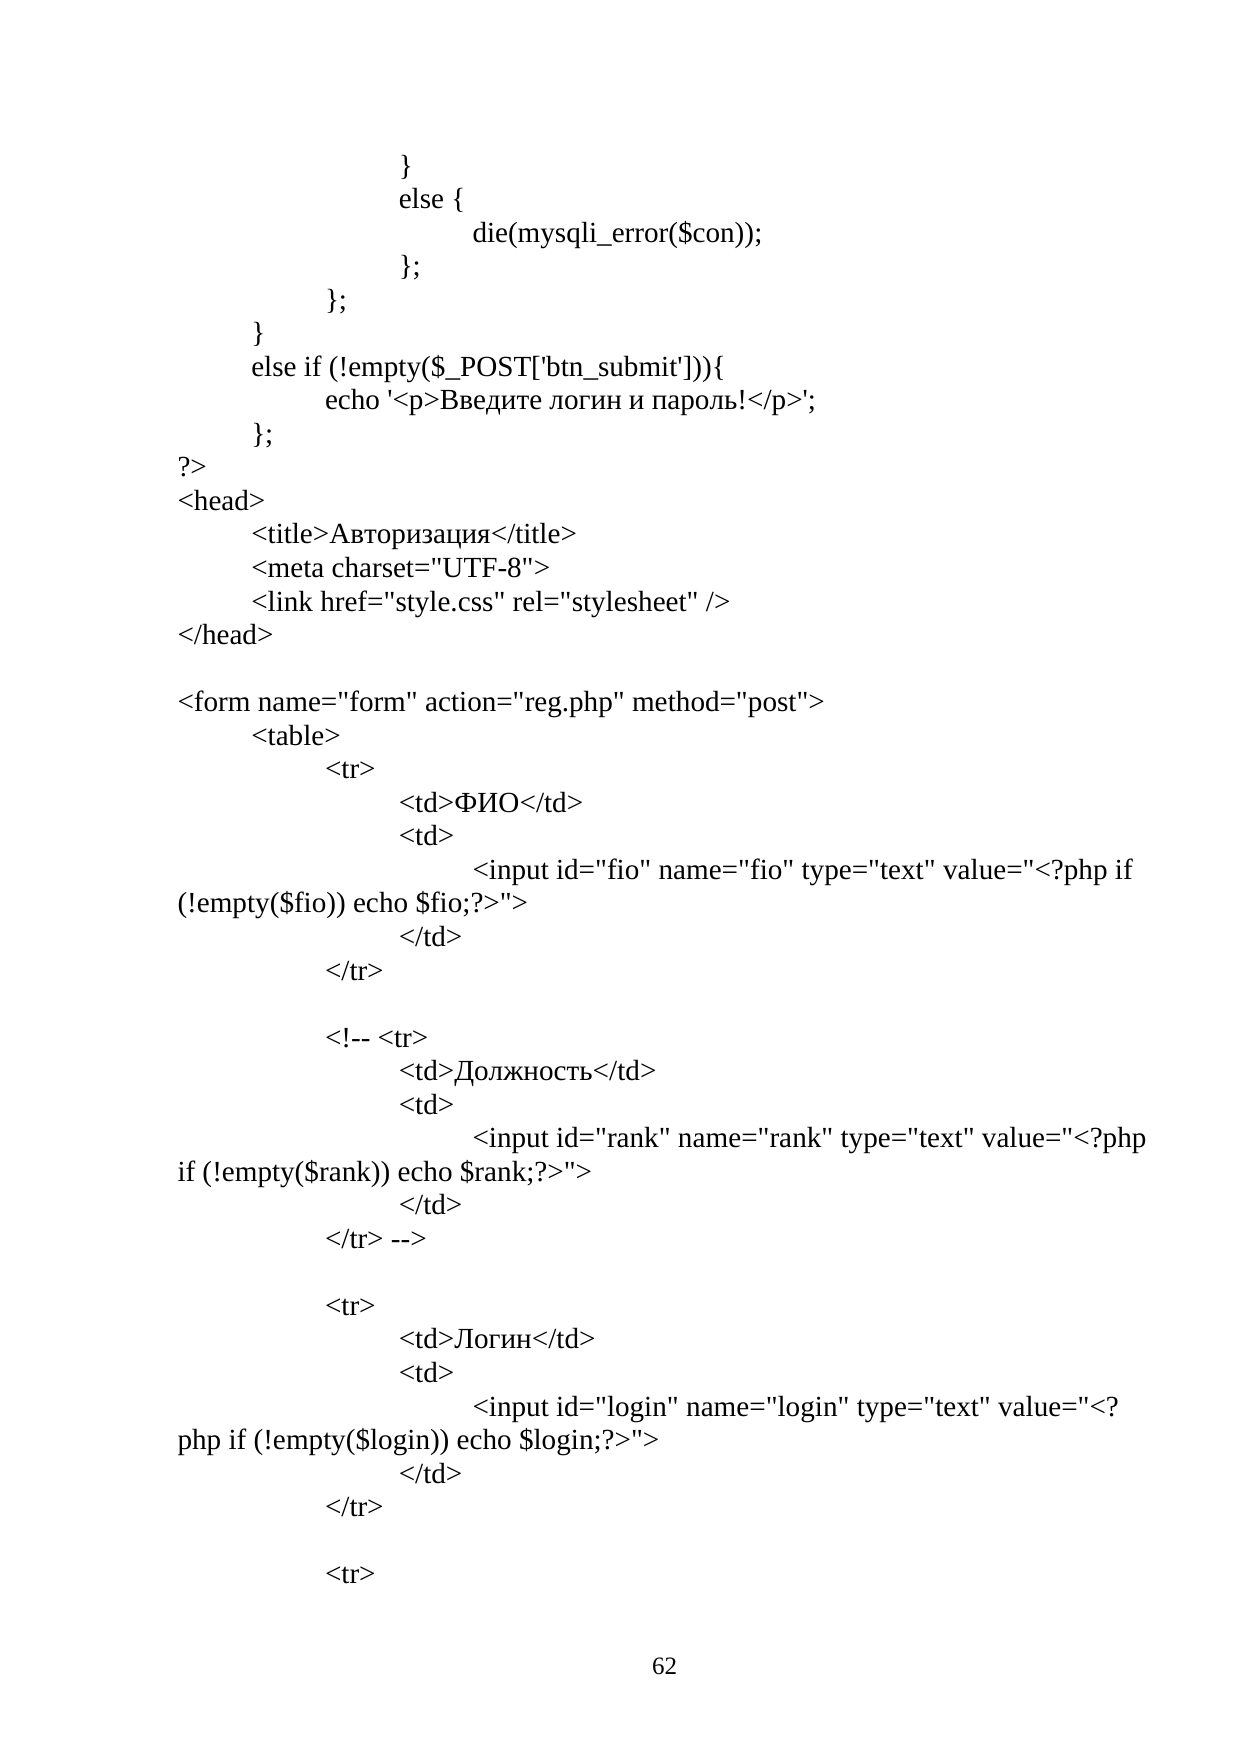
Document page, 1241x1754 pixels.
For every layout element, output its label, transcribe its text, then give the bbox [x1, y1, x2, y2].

text ?> [177, 449, 1152, 483]
text <tr> [177, 1556, 1152, 1590]
text else if (!empty($_POST['btn_submit'])){ [177, 349, 1152, 382]
text <input id="rank" name="rank" type="text" value="<?php if (!empty($rank)) echo $rank;?>"> [177, 1120, 1152, 1187]
text <tr> [177, 1288, 1152, 1322]
text </head> [177, 617, 1152, 651]
text }; [177, 248, 1152, 282]
text <td>Логин</td> [177, 1322, 1152, 1355]
text </tr> --> [177, 1221, 1152, 1254]
text </td> [177, 1456, 1152, 1489]
text <tr> [177, 751, 1152, 785]
text <meta charset="UTF-8"> [177, 550, 1152, 584]
text <td>Должность</td> [177, 1053, 1152, 1087]
text }; [177, 282, 1152, 315]
text <td> [177, 818, 1152, 852]
text <form name="form" action="reg.php" method="post"> [177, 684, 1152, 718]
text else { [177, 181, 1152, 215]
text die(mysqli_error($con)); [177, 215, 1152, 248]
text <table> [177, 718, 1152, 751]
text </tr> [177, 1489, 1152, 1523]
text </td> [177, 919, 1152, 953]
text echo '<p>Введите логин и пароль!</p>'; [177, 382, 1152, 416]
text <input id="login" name="login" type="text" value="<?php if (!empty($login)) echo $login;?>"> [177, 1389, 1152, 1456]
text <td> [177, 1087, 1152, 1120]
text } [177, 315, 1152, 349]
text <head> [177, 483, 1152, 517]
text <link href="style.css" rel="stylesheet" /> [177, 584, 1152, 617]
text </td> [177, 1187, 1152, 1221]
text </tr> [177, 953, 1152, 986]
text } [177, 148, 1152, 181]
text <td> [177, 1355, 1152, 1389]
text <td>ФИО</td> [177, 785, 1152, 818]
text <input id="fio" name="fio" type="text" value="<?php if (!empty($fio)) echo $fio;?>"> [177, 852, 1152, 919]
text <!-- <tr> [177, 1020, 1152, 1053]
text <title>Авторизация</title> [177, 517, 1152, 550]
text }; [177, 416, 1152, 449]
